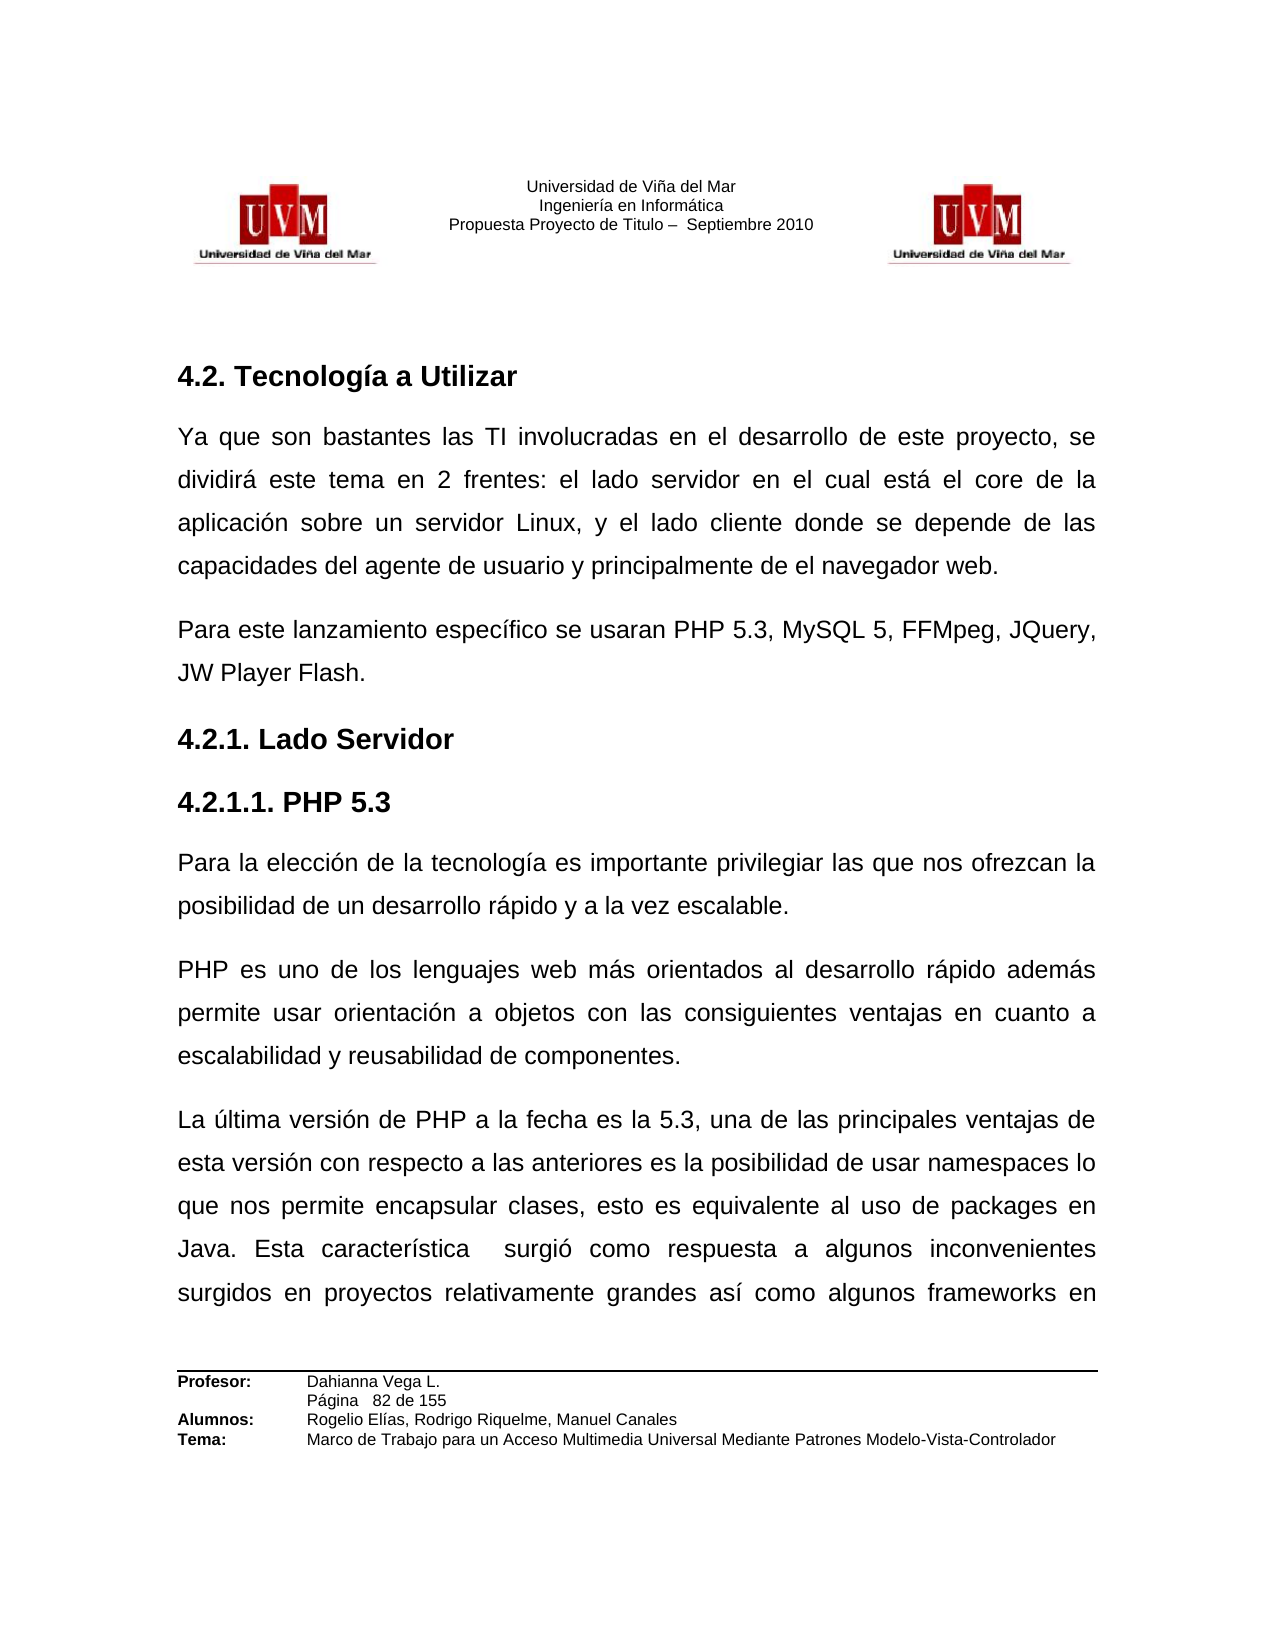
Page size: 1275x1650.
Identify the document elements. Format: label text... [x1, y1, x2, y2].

subtitle 4.2.1. Lado Servidor [177, 722, 1098, 756]
text PHP es uno de los lenguajes web más orientados al desarrollo rápido además permite usar orientación a objetos con las consiguientes ventajas en cuanto a escalabilidad y reusabilidad de componentes. [177, 955, 1098, 1070]
picture [871, 176, 1084, 267]
subtitle 4.2.1.1. PHP 5.3 [177, 785, 1098, 818]
text Para este lanzamiento específico se usaran PHP 5.3, MySQL 5, FFMpeg, JQuery, JW Player Flash. [177, 615, 1098, 687]
text Para la elección de la tecnología es importante privilegiar las que nos ofrezcan la posibilidad de un desarrollo rápido y a la vez escalable. [177, 848, 1098, 919]
subtitle 4.2. Tecnología a Utilizar [177, 359, 1098, 392]
picture [177, 176, 390, 267]
text Ya que son bastantes las TI involucradas en el desarrollo de este proyecto, se dividirá este tema en 2 frentes: el lado servidor en el cual está el core de la aplicación sobre un servidor Linux, y el lado cliente donde se depende de las capacidades del agente de usuario y principalmente de el navegador web. [177, 422, 1098, 580]
